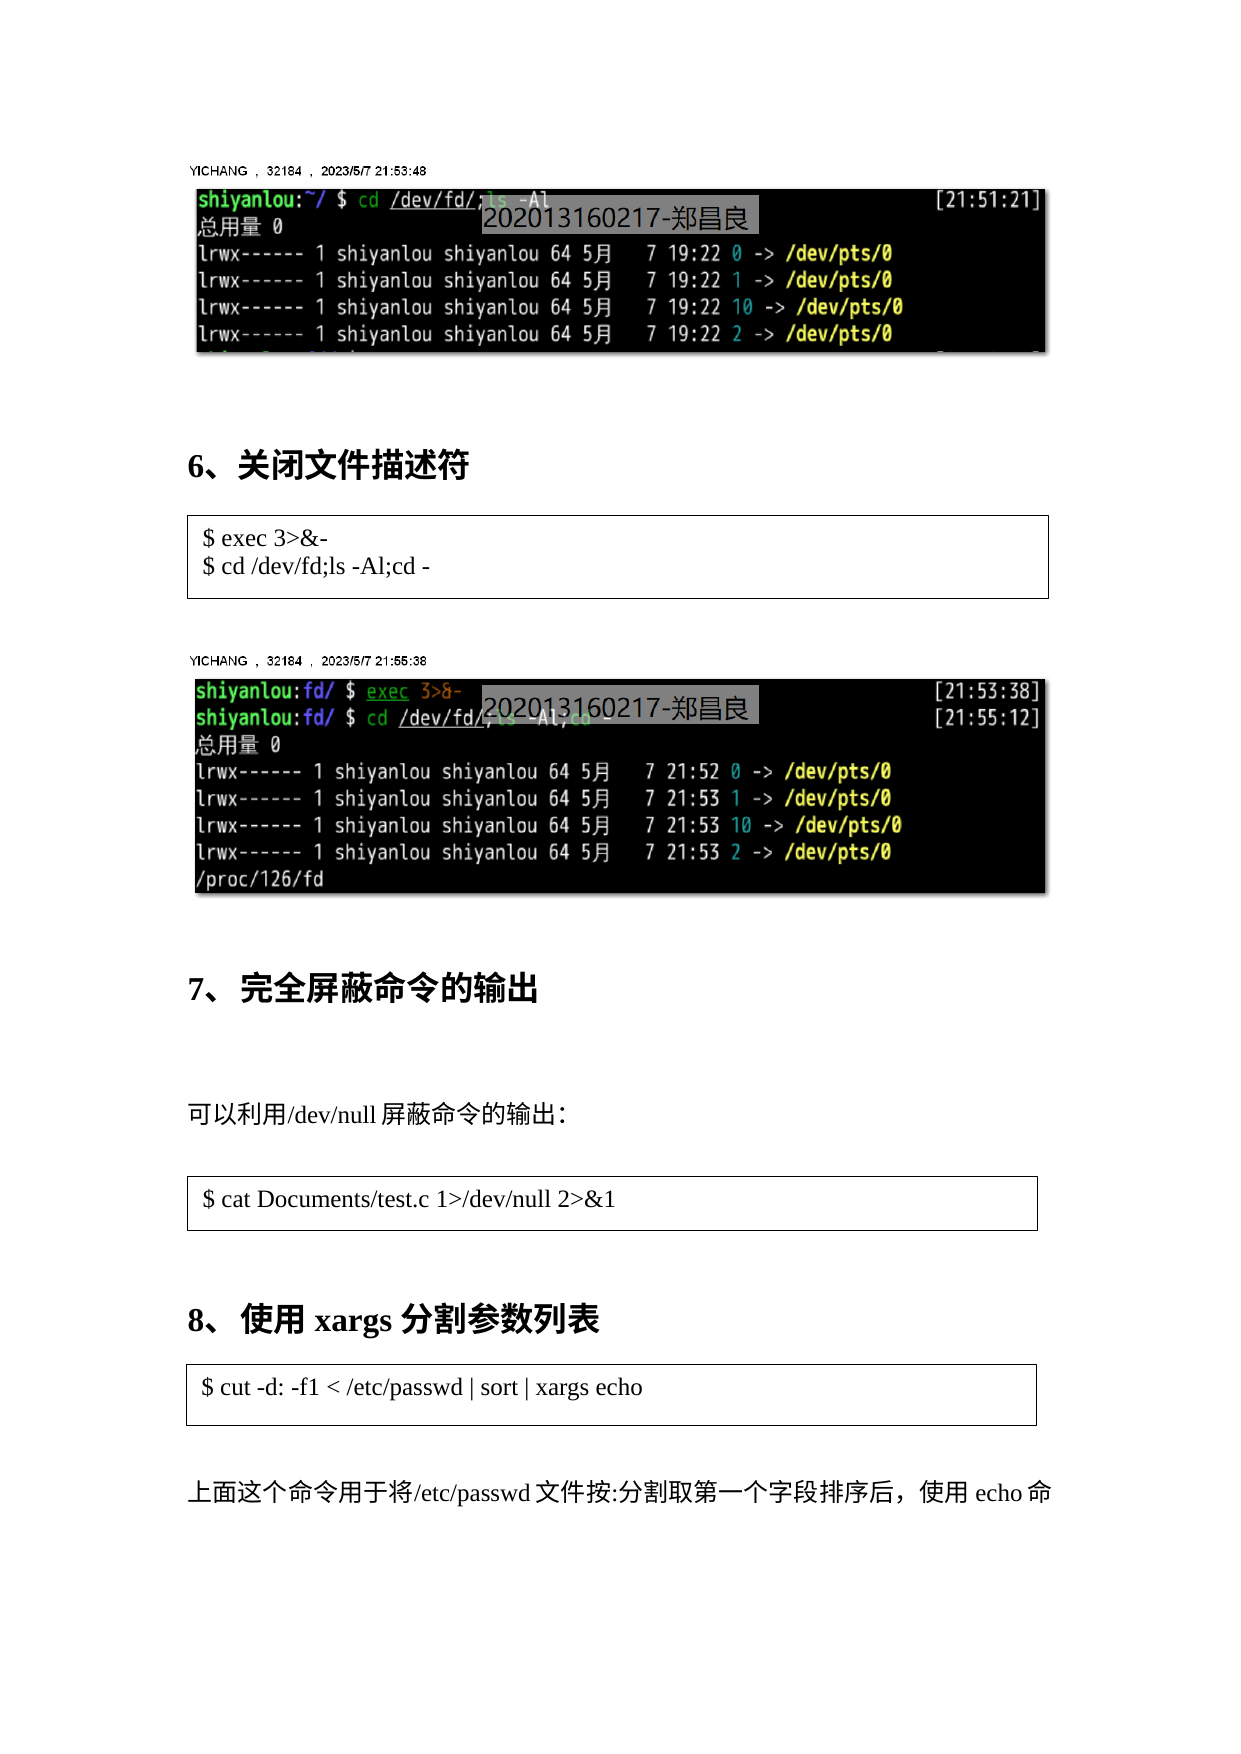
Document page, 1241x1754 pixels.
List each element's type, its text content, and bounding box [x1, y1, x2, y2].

subtitle 使用 xargs 分割参数列表 [187, 1284, 1053, 1349]
subtitle 6、关闭文件描述符 [187, 431, 1053, 496]
subtitle 完全屏蔽命令的输出 [187, 953, 1053, 1018]
picture [187, 651, 1053, 901]
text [187, 1458, 1053, 1523]
text 可以利用/dev/null屏蔽命令的输出： [187, 1081, 1053, 1146]
picture [187, 162, 1053, 360]
